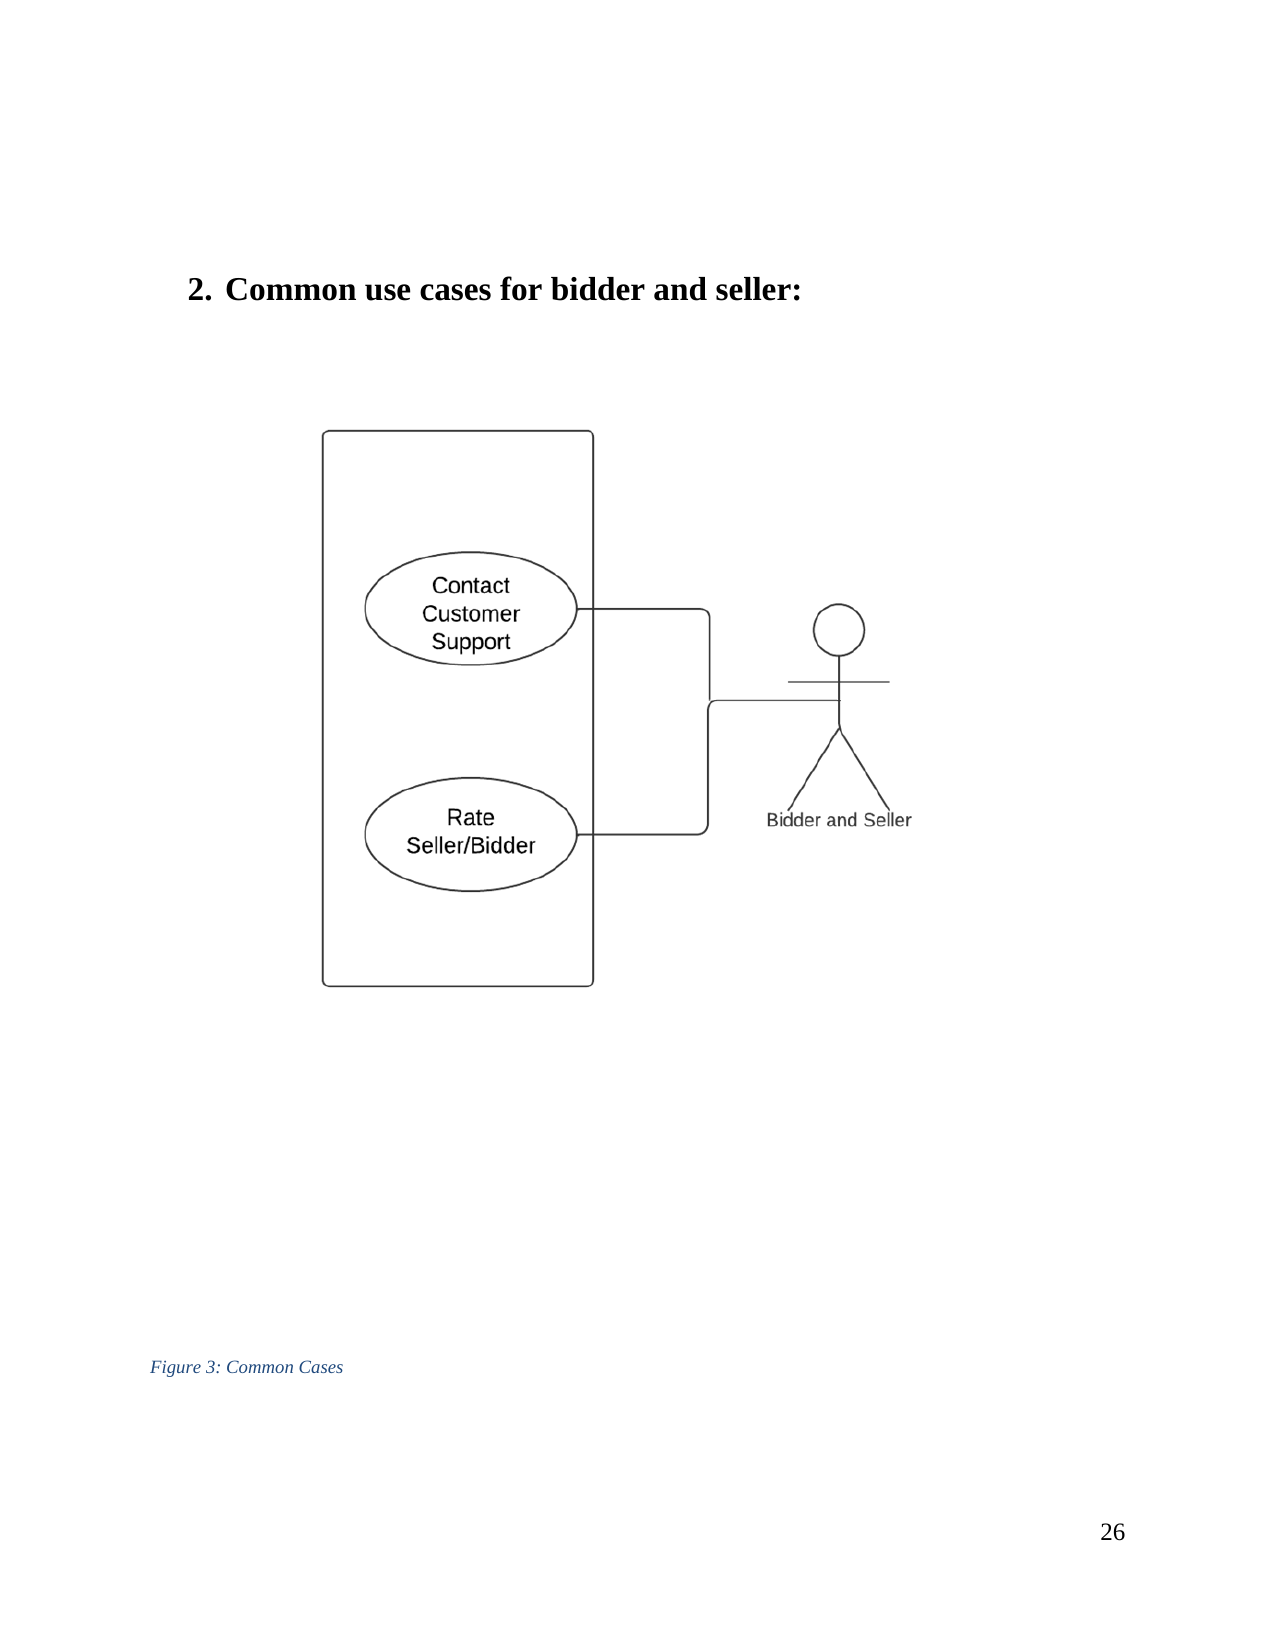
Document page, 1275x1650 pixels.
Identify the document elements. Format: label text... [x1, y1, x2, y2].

text Figure 3: Common Cases [150, 1356, 1125, 1378]
picture [187, 343, 1032, 1325]
list Common use cases for bidder and seller: [187, 269, 1125, 308]
